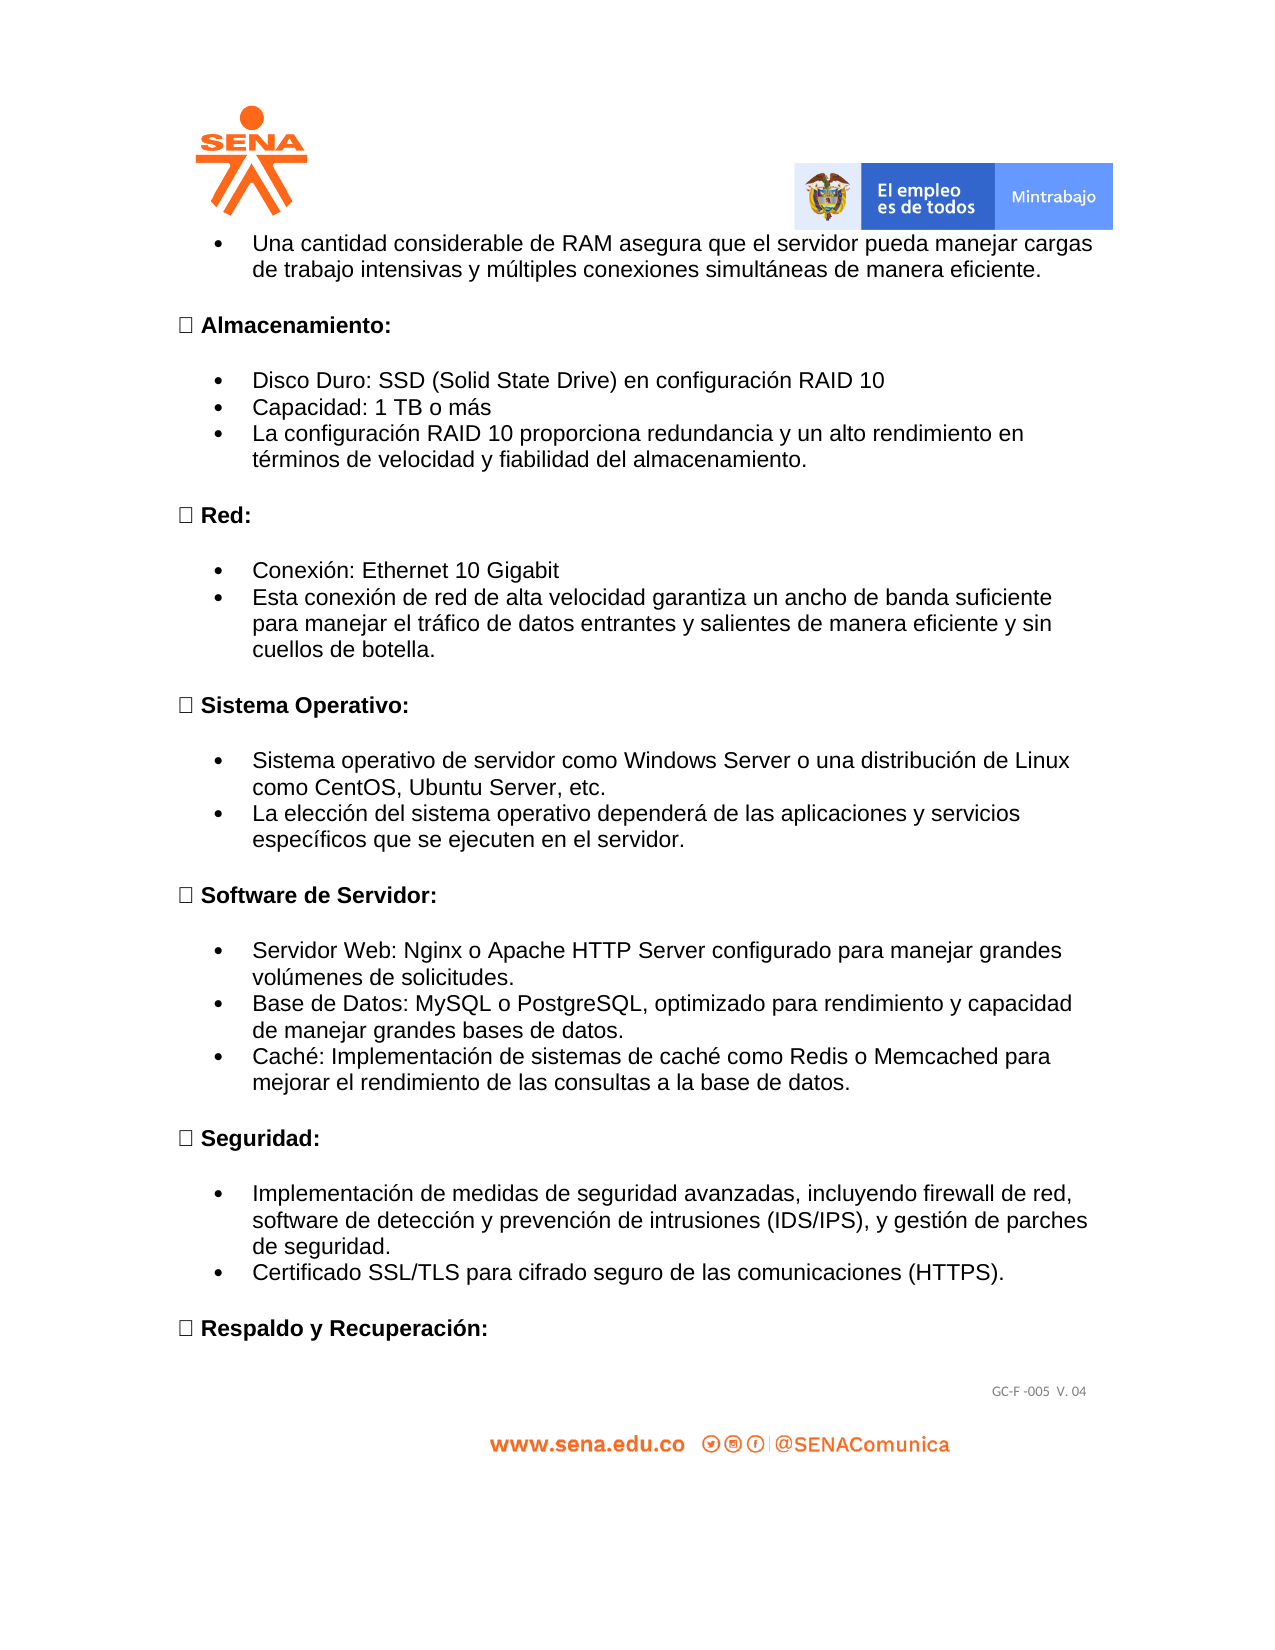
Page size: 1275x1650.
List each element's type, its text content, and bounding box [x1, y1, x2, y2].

picture [177, 85, 325, 233]
list Caché: Implementación de sistemas de caché como Redis o Memcached para mejorar el rendimiento de las consultas a la base de datos. [214, 1043, 1098, 1096]
list Esta conexión de red de alta velocidad garantiza un ancho de banda suficiente para manejar el tráfico de datos entrantes y salientes de manera eficiente y sin cuellos de botella. [214, 584, 1098, 663]
list Base de Datos: MySQL o PostgreSQL, optimizado para rendimiento y capacidad de manejar grandes bases de datos. [214, 990, 1098, 1043]
picture [794, 163, 1113, 230]
picture [478, 1423, 960, 1464]
text  Software de Servidor: [177, 882, 1098, 908]
text  Sistema Operativo: [177, 692, 1098, 718]
list Implementación de medidas de seguridad avanzadas, incluyendo firewall de red, software de detección y prevención de intrusiones (IDS/IPS), y gestión de parches de seguridad. [214, 1180, 1098, 1259]
list Una cantidad considerable de RAM asegura que el servidor pueda manejar cargas de trabajo intensivas y múltiples conexiones simultáneas de manera eficiente. [214, 230, 1098, 282]
list Disco Duro: SSD (Solid State Drive) en configuración RAID 10 [214, 367, 1098, 393]
list La configuración RAID 10 proporciona redundancia y un alto rendimiento en términos de velocidad y fiabilidad del almacenamiento. [214, 420, 1098, 473]
list Certificado SSL/TLS para cifrado seguro de las comunicaciones (HTTPS). [214, 1259, 1098, 1286]
text  Red: [177, 502, 1098, 528]
list Servidor Web: Nginx o Apache HTTP Server configurado para manejar grandes volúmenes de solicitudes. [214, 937, 1098, 990]
text  Almacenamiento: [177, 312, 1098, 338]
text  Respaldo y Recuperación: [177, 1315, 1098, 1341]
list Sistema operativo de servidor como Windows Server o una distribución de Linux como CentOS, Ubuntu Server, etc. [214, 747, 1098, 800]
text  Seguridad: [177, 1125, 1098, 1151]
list Conexión: Ethernet 10 Gigabit [214, 557, 1098, 584]
list Capacidad: 1 TB o más [214, 393, 1098, 420]
list La elección del sistema operativo dependerá de las aplicaciones y servicios específicos que se ejecuten en el servidor. [214, 800, 1098, 853]
